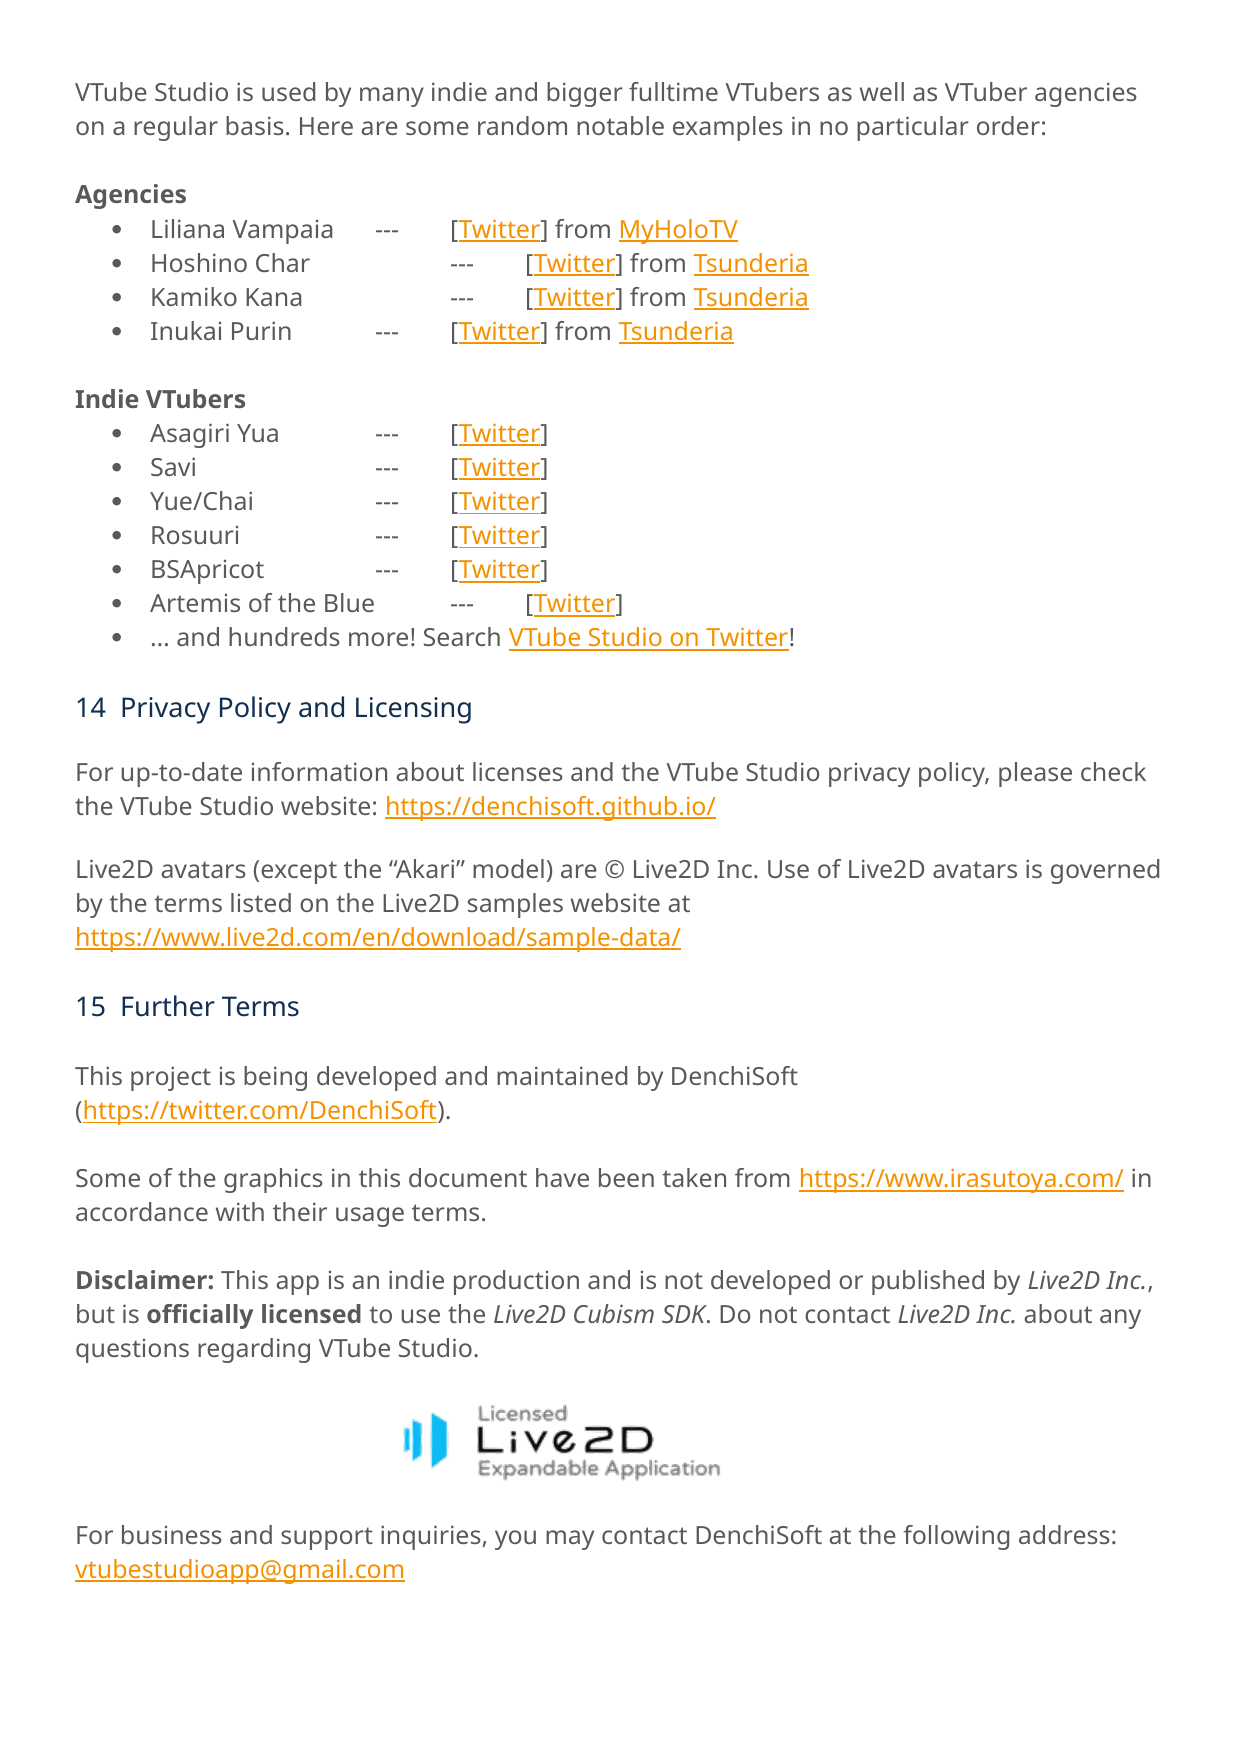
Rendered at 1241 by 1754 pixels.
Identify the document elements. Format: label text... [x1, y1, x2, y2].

list Savi --- [Twitter] [112, 450, 1165, 484]
text Indie VTubers [75, 382, 1165, 416]
text Live2D avatars (except the “Akari” model) are © Live2D Inc. Use of Live2D avatars is governed by the terms listed on the Live2D samples website at https://www.live2d.com/en/download/sample-data/ [75, 851, 1165, 954]
text For up-to-date information about licenses and the VTube Studio privacy policy, please check the VTube Studio website: https://denchisoft.github.io/ [75, 754, 1165, 822]
list Hoshino Char --- [Twitter] from Tsunderia [112, 245, 1165, 279]
list Kamiko Kana --- [Twitter] from Tsunderia [112, 279, 1165, 313]
text VTube Studio is used by many indie and bigger fulltime VTubers as well as VTuber agencies on a regular basis. Here are some random notable examples in no particular order: [75, 75, 1165, 143]
list Rosuuri --- [Twitter] [112, 518, 1165, 552]
list … and hundreds more! Search VTube Studio on Twitter! [112, 620, 1165, 654]
text Some of the graphics in this document have been taken from https://www.irasutoya.com/ in accordance with their usage terms. [75, 1161, 1165, 1229]
picture [393, 1399, 734, 1484]
subtitle Privacy Policy and Licensing [75, 688, 1165, 725]
subtitle Further Terms [75, 988, 1165, 1024]
text Agencies [75, 177, 1165, 211]
list Artemis of the Blue --- [Twitter] [112, 586, 1165, 620]
list Liliana Vampaia --- [Twitter] from MyHoloTV [112, 211, 1165, 245]
list BSApricot --- [Twitter] [112, 552, 1165, 586]
list Asagiri Yua --- [Twitter] [112, 416, 1165, 450]
text Disclaimer: This app is an indie production and is not developed or published by Live2D Inc., but is officially licensed to use the Live2D Cubism SDK. Do not contact Live2D Inc. about any questions regarding VTube Studio. [75, 1263, 1165, 1365]
list Inukai Purin --- [Twitter] from Tsunderia [112, 313, 1165, 347]
text This project is being developed and maintained by DenchiSoft (https://twitter.com/DenchiSoft). [75, 1059, 1165, 1127]
text For business and support inquiries, you may contact DenchiSoft at the following address: vtubestudioapp@gmail.com [75, 1517, 1165, 1585]
list Yue/Chai --- [Twitter] [112, 484, 1165, 518]
